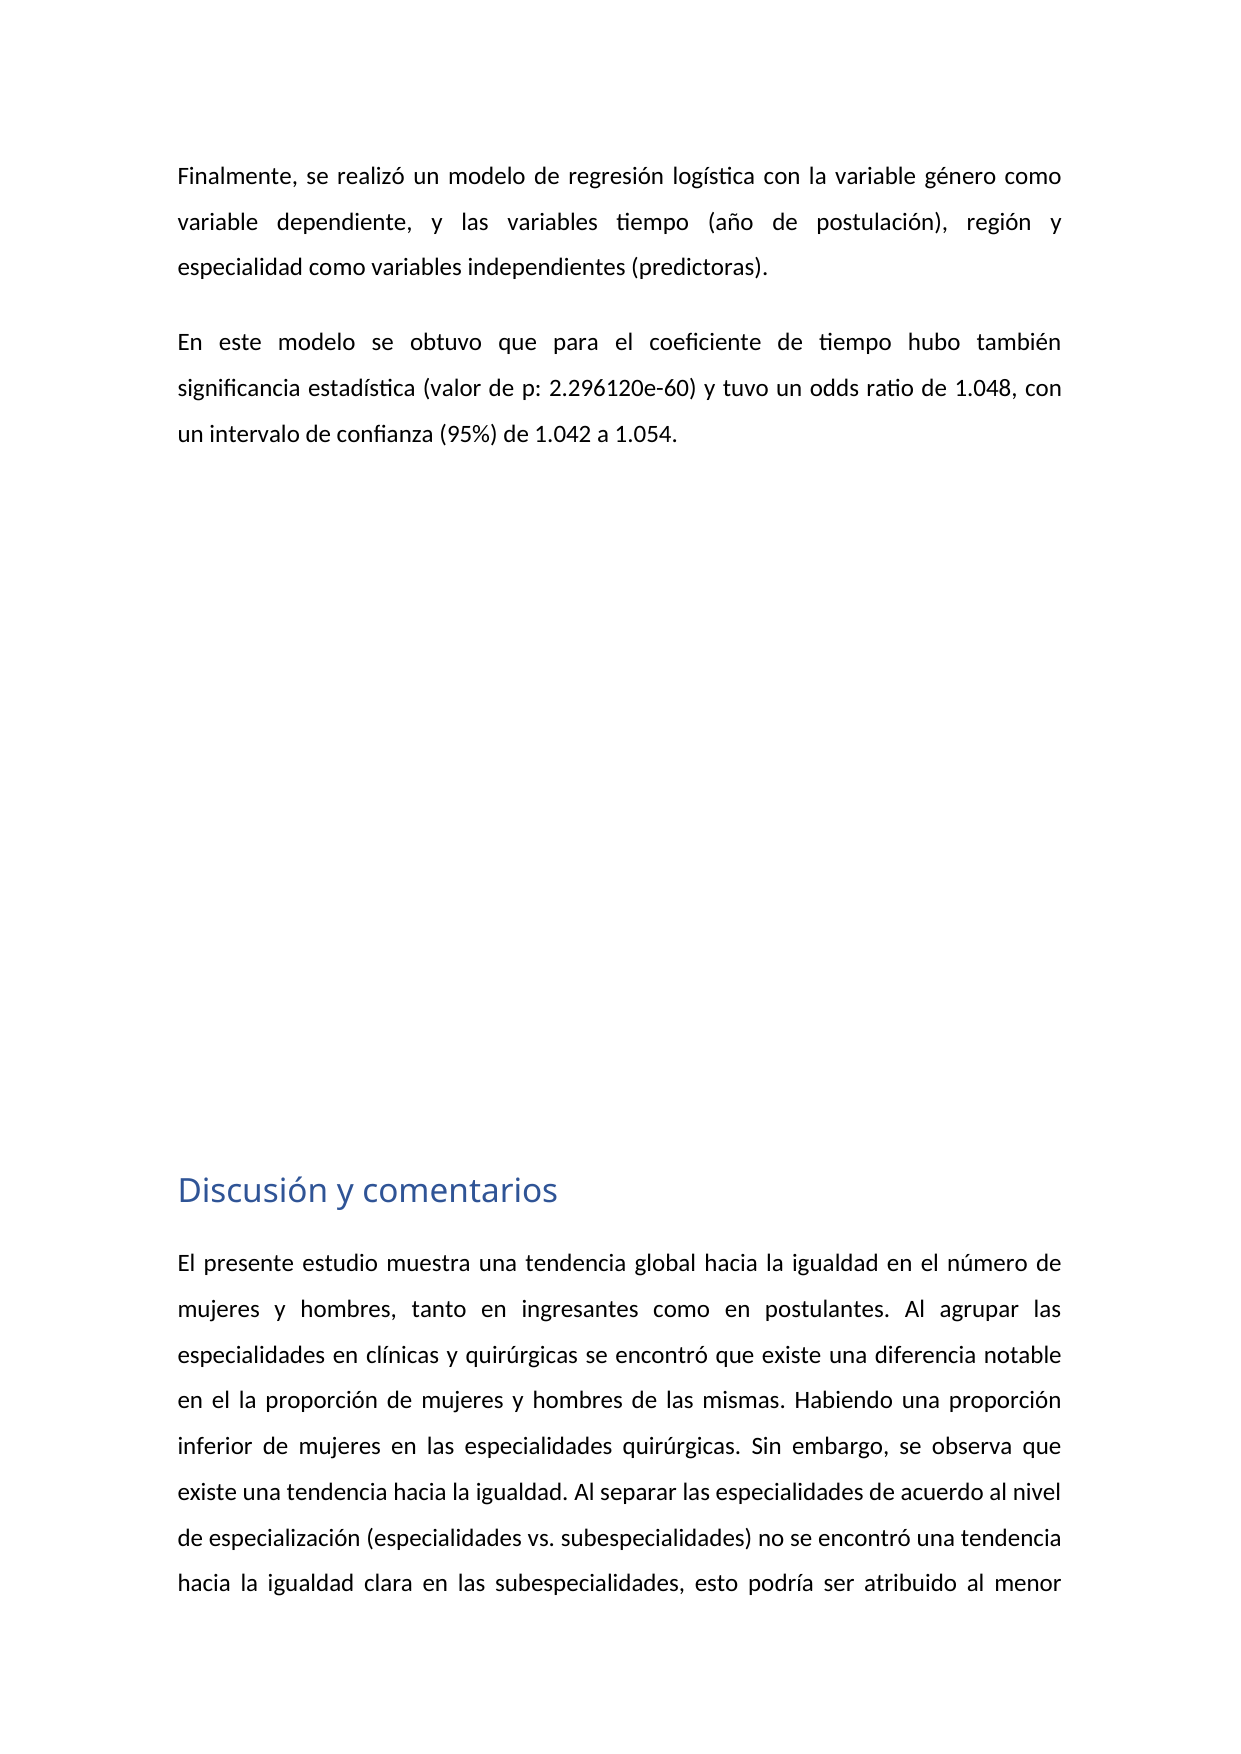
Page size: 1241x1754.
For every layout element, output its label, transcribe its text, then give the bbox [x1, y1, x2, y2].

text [177, 1247, 1063, 1598]
text En este modelo se obtuvo que para el coeficiente de tiempo hubo también significancia estadística (valor de p: 2.296120e-60) y tuvo un odds ratio de 1.048, con un intervalo de confianza (95%) de 1.042 a 1.054. [177, 326, 1063, 448]
text Finalmente, se realizó un modelo de regresión logística con la variable género como variable dependiente, y las variables tiempo (año de postulación), región y especialidad como variables independientes (predictoras). [177, 160, 1063, 282]
subtitle Discusión y comentarios [177, 1167, 1063, 1212]
